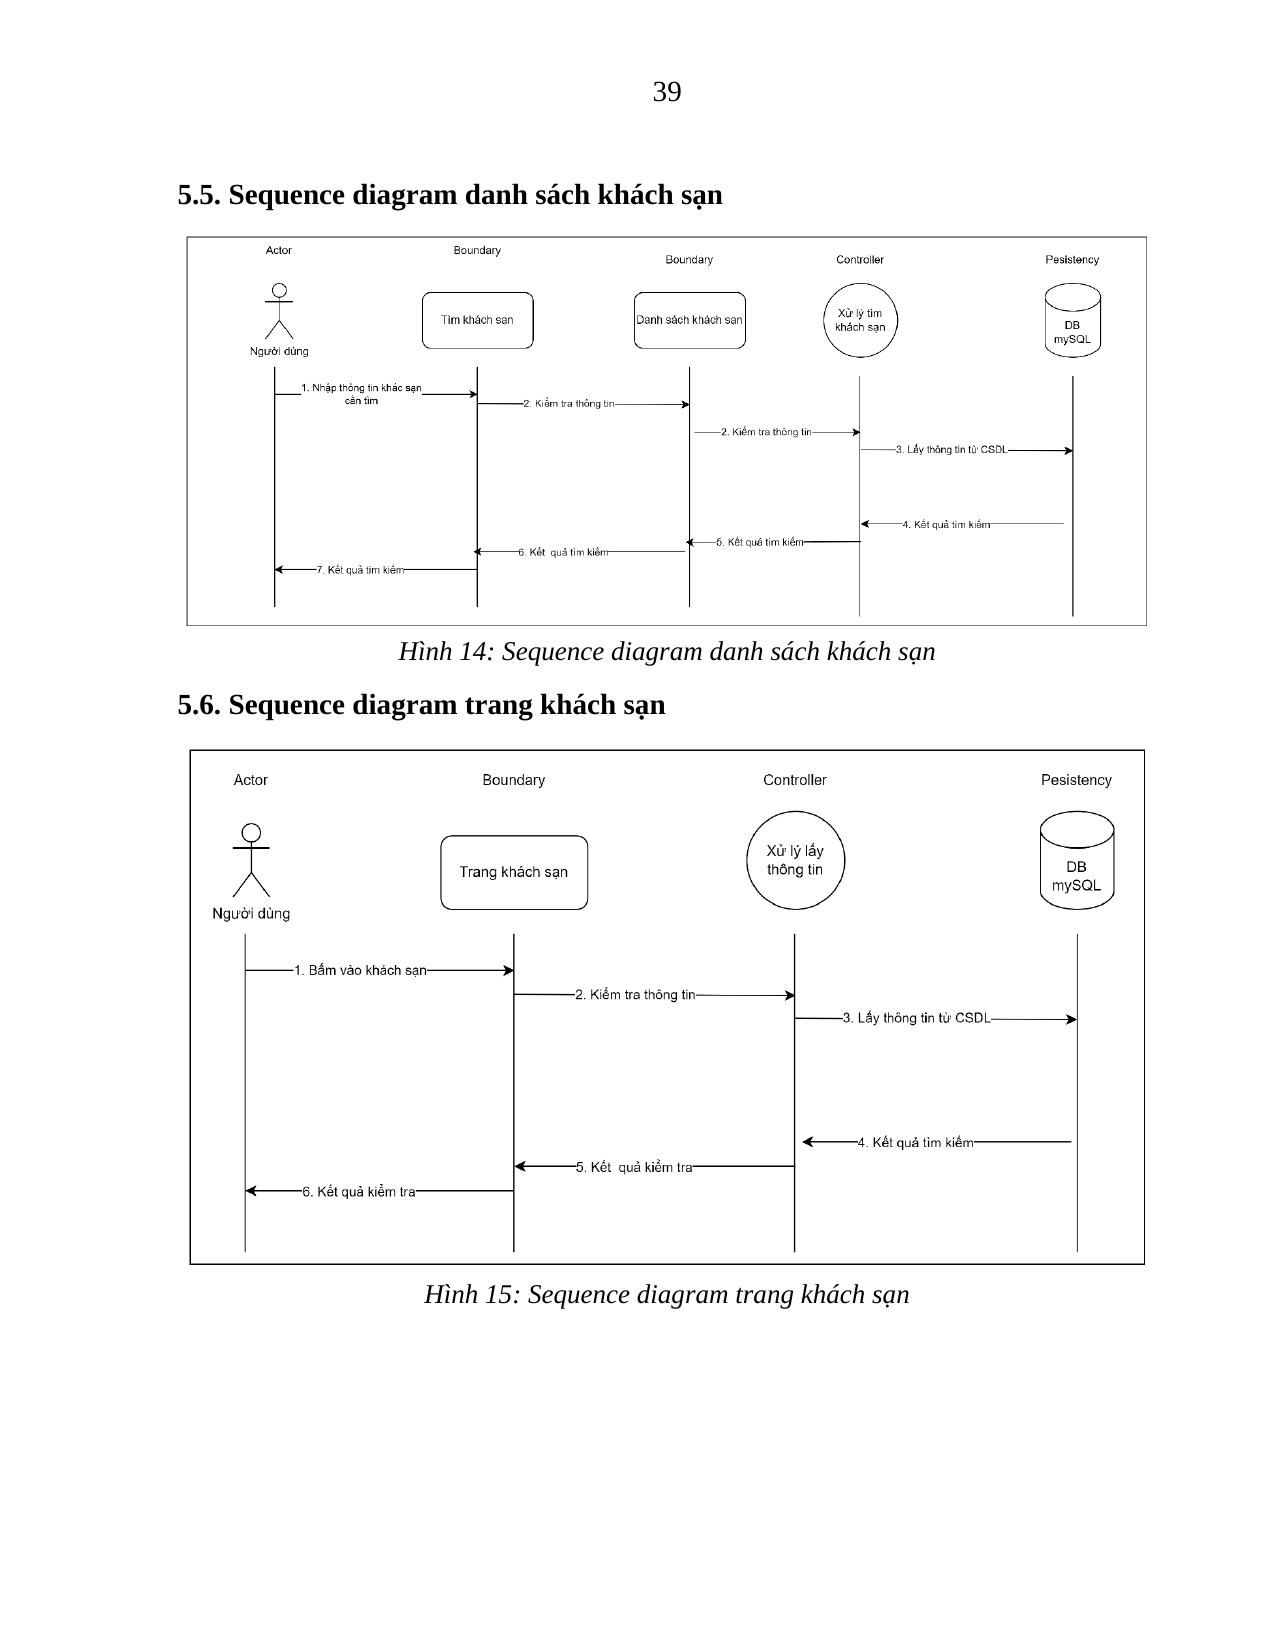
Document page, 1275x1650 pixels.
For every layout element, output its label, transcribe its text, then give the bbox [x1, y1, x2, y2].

text Hình 15: Sequence diagram trang khách sạn [177, 1278, 1157, 1309]
subtitle 5.5. Sequence diagram danh sách khách sạn [177, 177, 1157, 211]
picture [177, 227, 1157, 636]
picture [177, 737, 1157, 1278]
text Hình 14: Sequence diagram danh sách khách sạn [177, 636, 1157, 666]
subtitle 5.6. Sequence diagram trang khách sạn [177, 687, 1157, 721]
